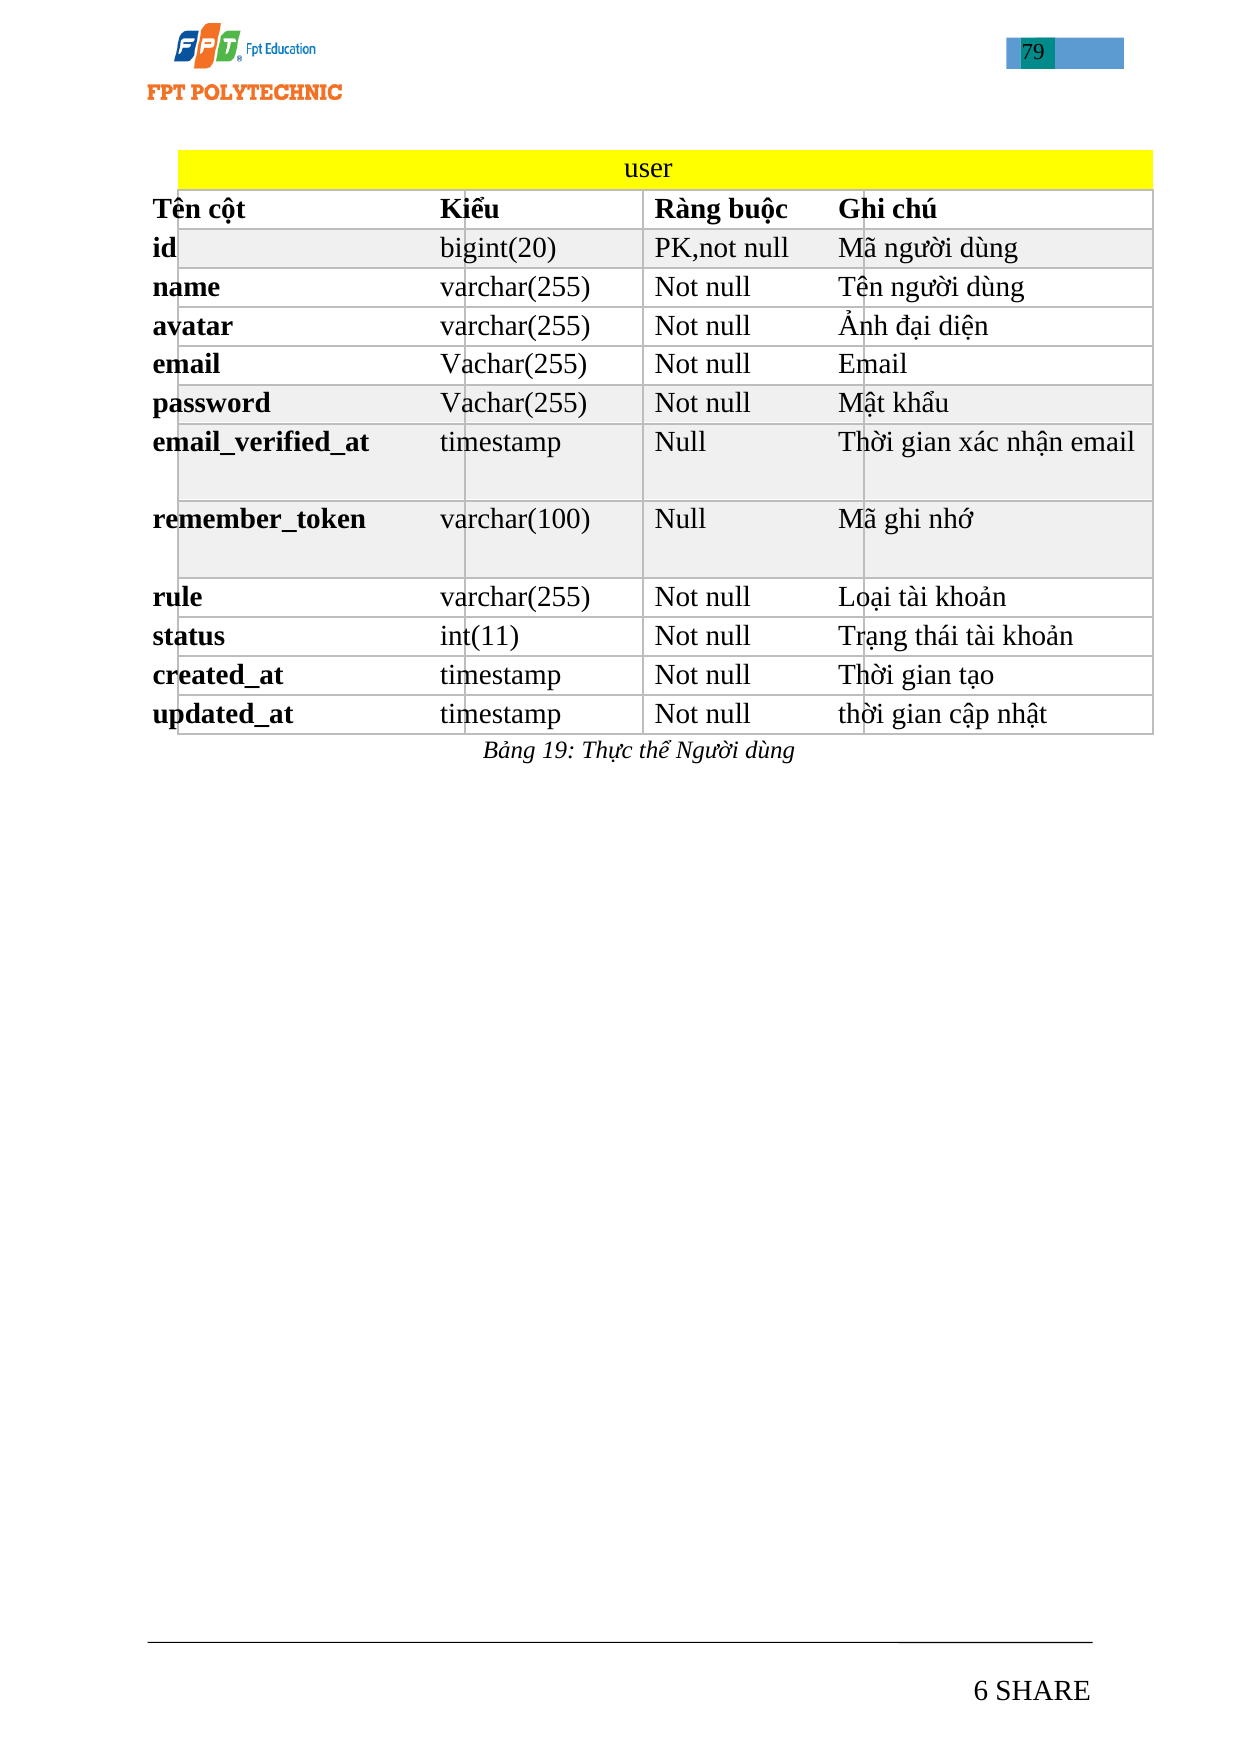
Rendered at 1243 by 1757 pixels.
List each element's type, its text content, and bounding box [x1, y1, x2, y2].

table_cell email_verified_at [179, 425, 464, 499]
table_cell avatar [179, 308, 464, 344]
table_cell password [179, 386, 464, 422]
table_cell id [179, 230, 464, 267]
table_cell Tên cột [179, 191, 464, 228]
table_cell email [179, 347, 464, 383]
table_cell Trạng thái tài khoản [865, 618, 1152, 655]
table_cell Mã ghi nhớ [865, 502, 1152, 577]
table_cell Not null [644, 308, 863, 344]
table_cell Ràng buộc [644, 191, 863, 228]
table_cell Not null [644, 696, 863, 733]
table_cell int(11) [466, 618, 642, 655]
table_cell varchar(255) [466, 308, 642, 344]
table_cell Not null [644, 347, 863, 383]
table_cell Ảnh đại diện [865, 308, 1152, 344]
table_cell Not null [644, 618, 863, 655]
table_cell varchar(255) [466, 579, 642, 616]
table_cell Null [644, 425, 863, 499]
table_cell Tên người dùng [865, 269, 1152, 306]
table_cell varchar(100) [466, 502, 642, 577]
table_cell varchar(255) [466, 269, 642, 306]
table_cell created_at [179, 657, 464, 694]
table_cell Null [644, 502, 863, 577]
table_cell Mã người dùng [865, 230, 1152, 267]
table_cell Email [865, 347, 1152, 383]
table_cell Vachar(255) [466, 386, 642, 422]
table_cell Thời gian xác nhận email [865, 425, 1152, 499]
table_cell timestamp [466, 696, 642, 733]
table_cell Loại tài khoản [865, 579, 1152, 616]
table_cell Not null [644, 657, 863, 694]
table_cell Vachar(255) [466, 347, 642, 383]
table_header user [178, 150, 1153, 189]
table_cell Not null [644, 386, 863, 422]
table_cell thời gian cập nhật [865, 696, 1152, 733]
table_cell rule [179, 579, 464, 616]
table_cell name [179, 269, 464, 306]
table_cell PK,not null [644, 230, 863, 267]
table_cell Ghi chú [865, 191, 1152, 228]
table_cell Mật khẩu [865, 386, 1152, 422]
table_cell status [179, 618, 464, 655]
table_cell Not null [644, 269, 863, 306]
table_cell bigint(20) [466, 230, 642, 267]
table_cell updated_at [179, 696, 464, 733]
table_cell Kiểu [466, 191, 642, 228]
table_cell Thời gian tạo [865, 657, 1152, 694]
table_cell timestamp [466, 657, 642, 694]
picture [147, 23, 342, 100]
table_cell timestamp [466, 425, 642, 499]
table_cell Not null [644, 579, 863, 616]
table_cell remember_token [179, 502, 464, 577]
